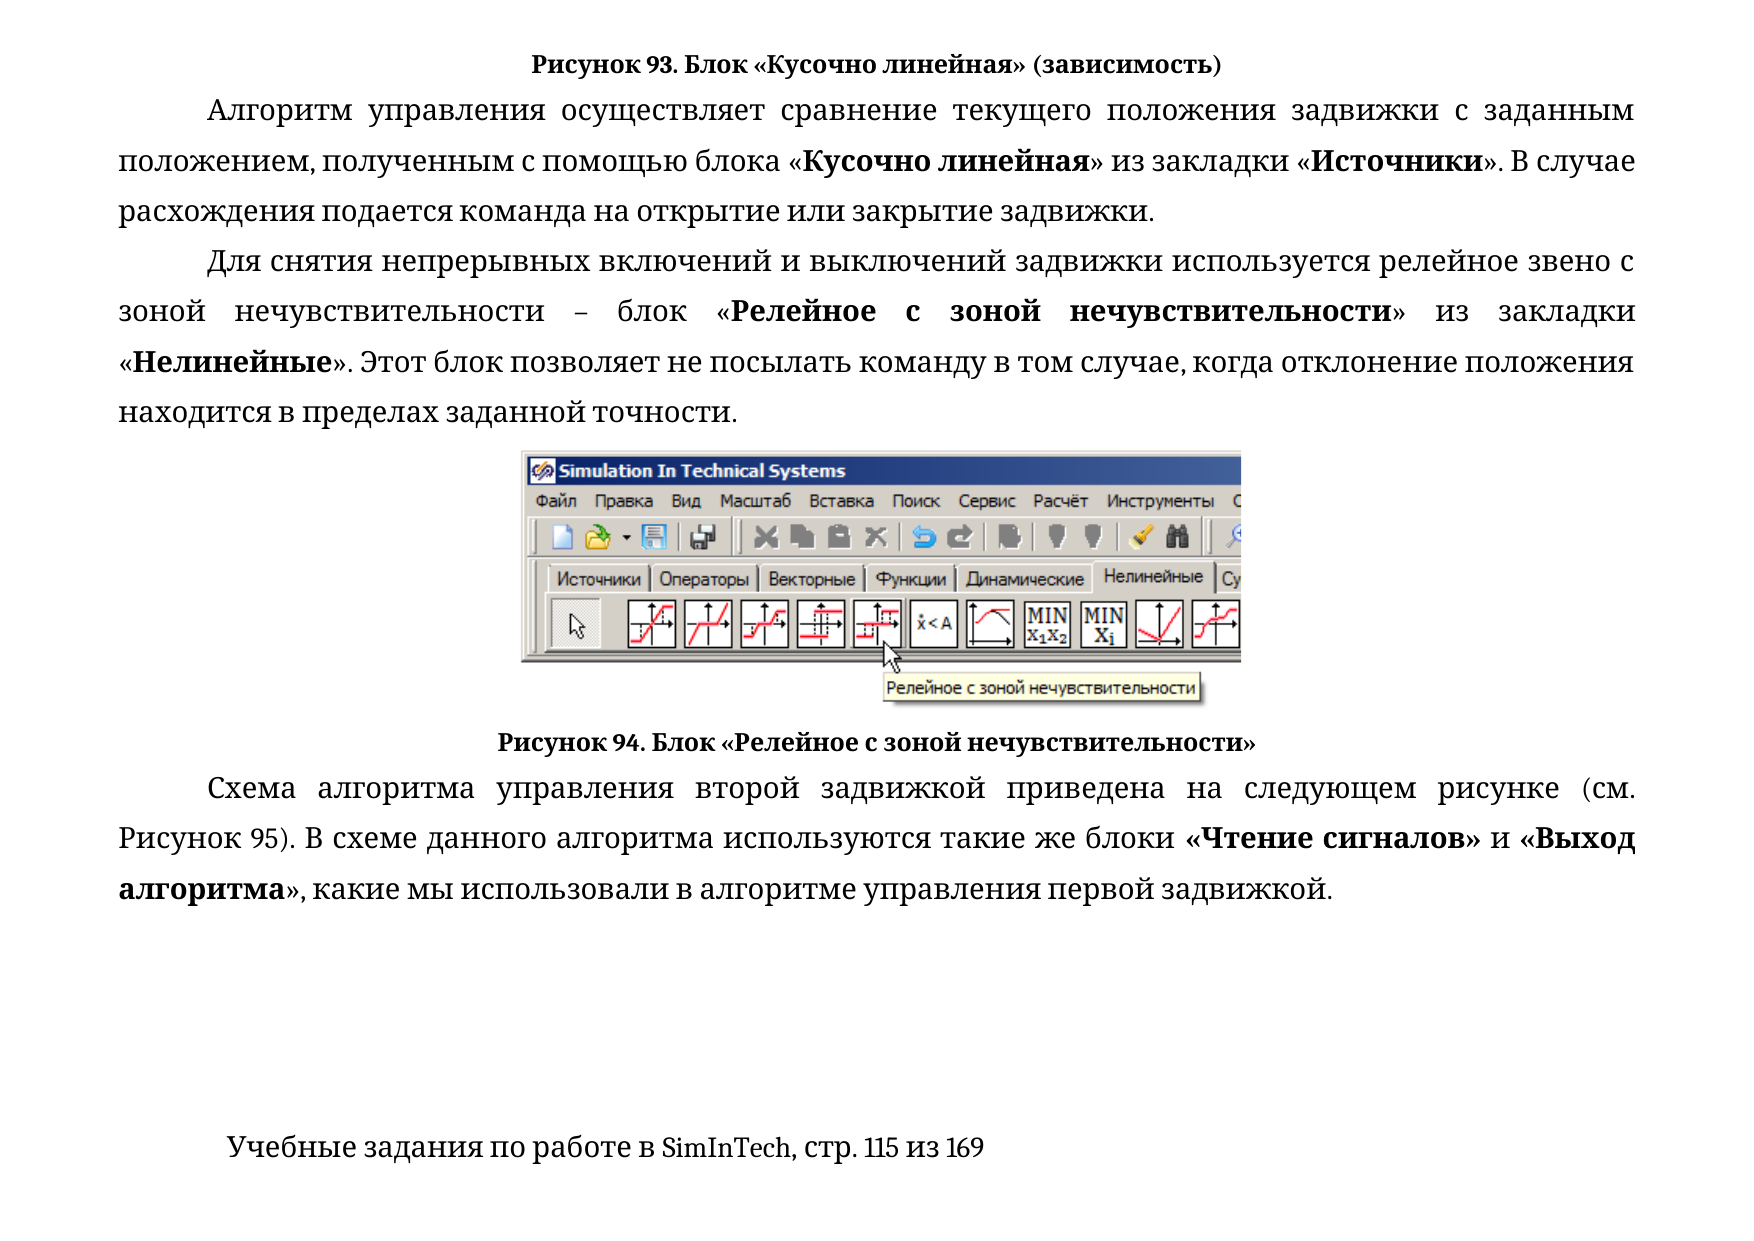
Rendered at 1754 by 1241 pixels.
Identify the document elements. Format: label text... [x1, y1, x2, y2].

picture [512, 446, 1242, 713]
text Алгоритм управления осуществляет сравнение текущего положения задвижки с заданным положением, полученным с помощью блока «Кусочно линейная» из закладки «Источники». В случае расхождения подается команда на открытие или закрытие задвижки. [118, 94, 1636, 228]
text Для снятия непрерывных включений и выключений задвижки используется релейное звено с зоной нечувствительности – блок «Релейное с зоной нечувствительности» из закладки «Нелинейные». Этот блок позволяет не посылать команду в том случае, когда отклонение положения находится в пределах заданной точности. [118, 245, 1636, 430]
